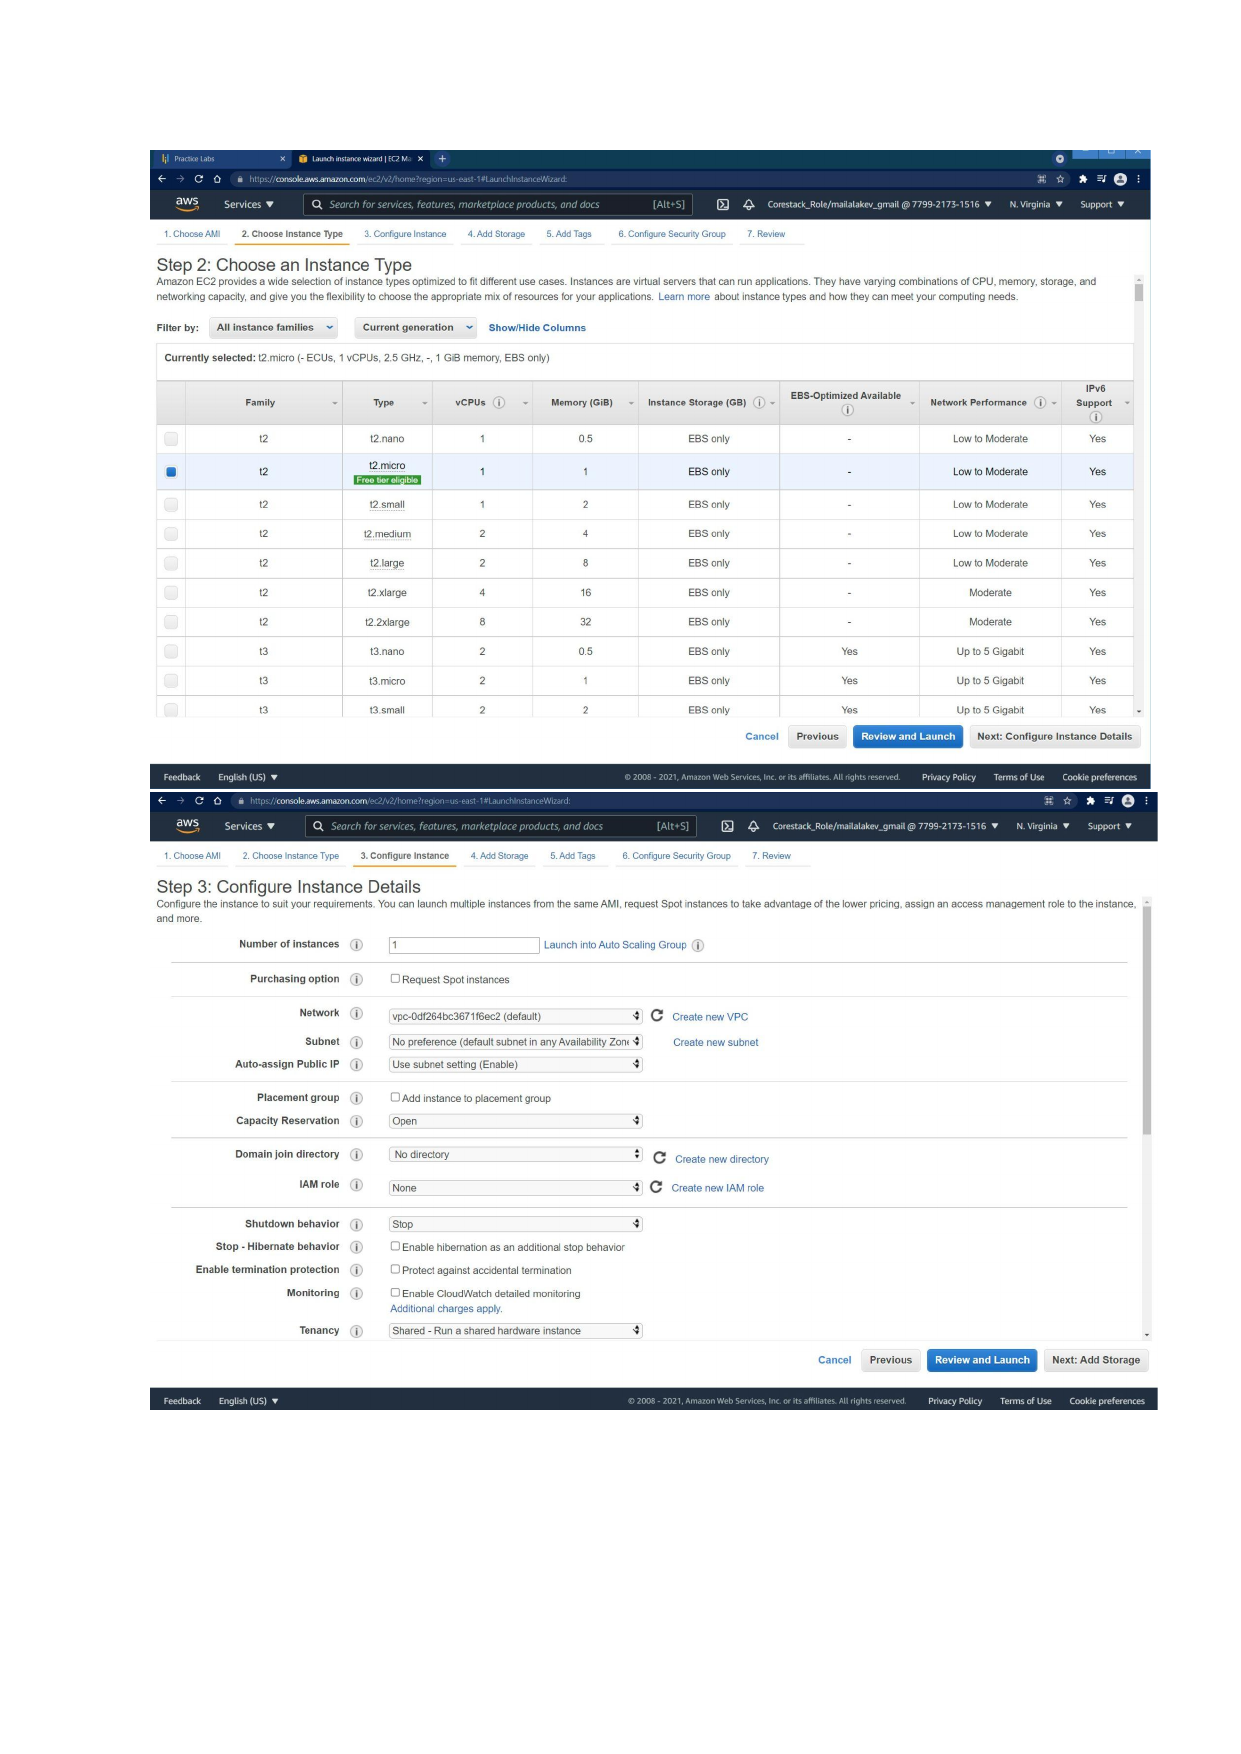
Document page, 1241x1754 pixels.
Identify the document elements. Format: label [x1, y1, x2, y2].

picture [150, 150, 1151, 789]
picture [150, 792, 1158, 1410]
